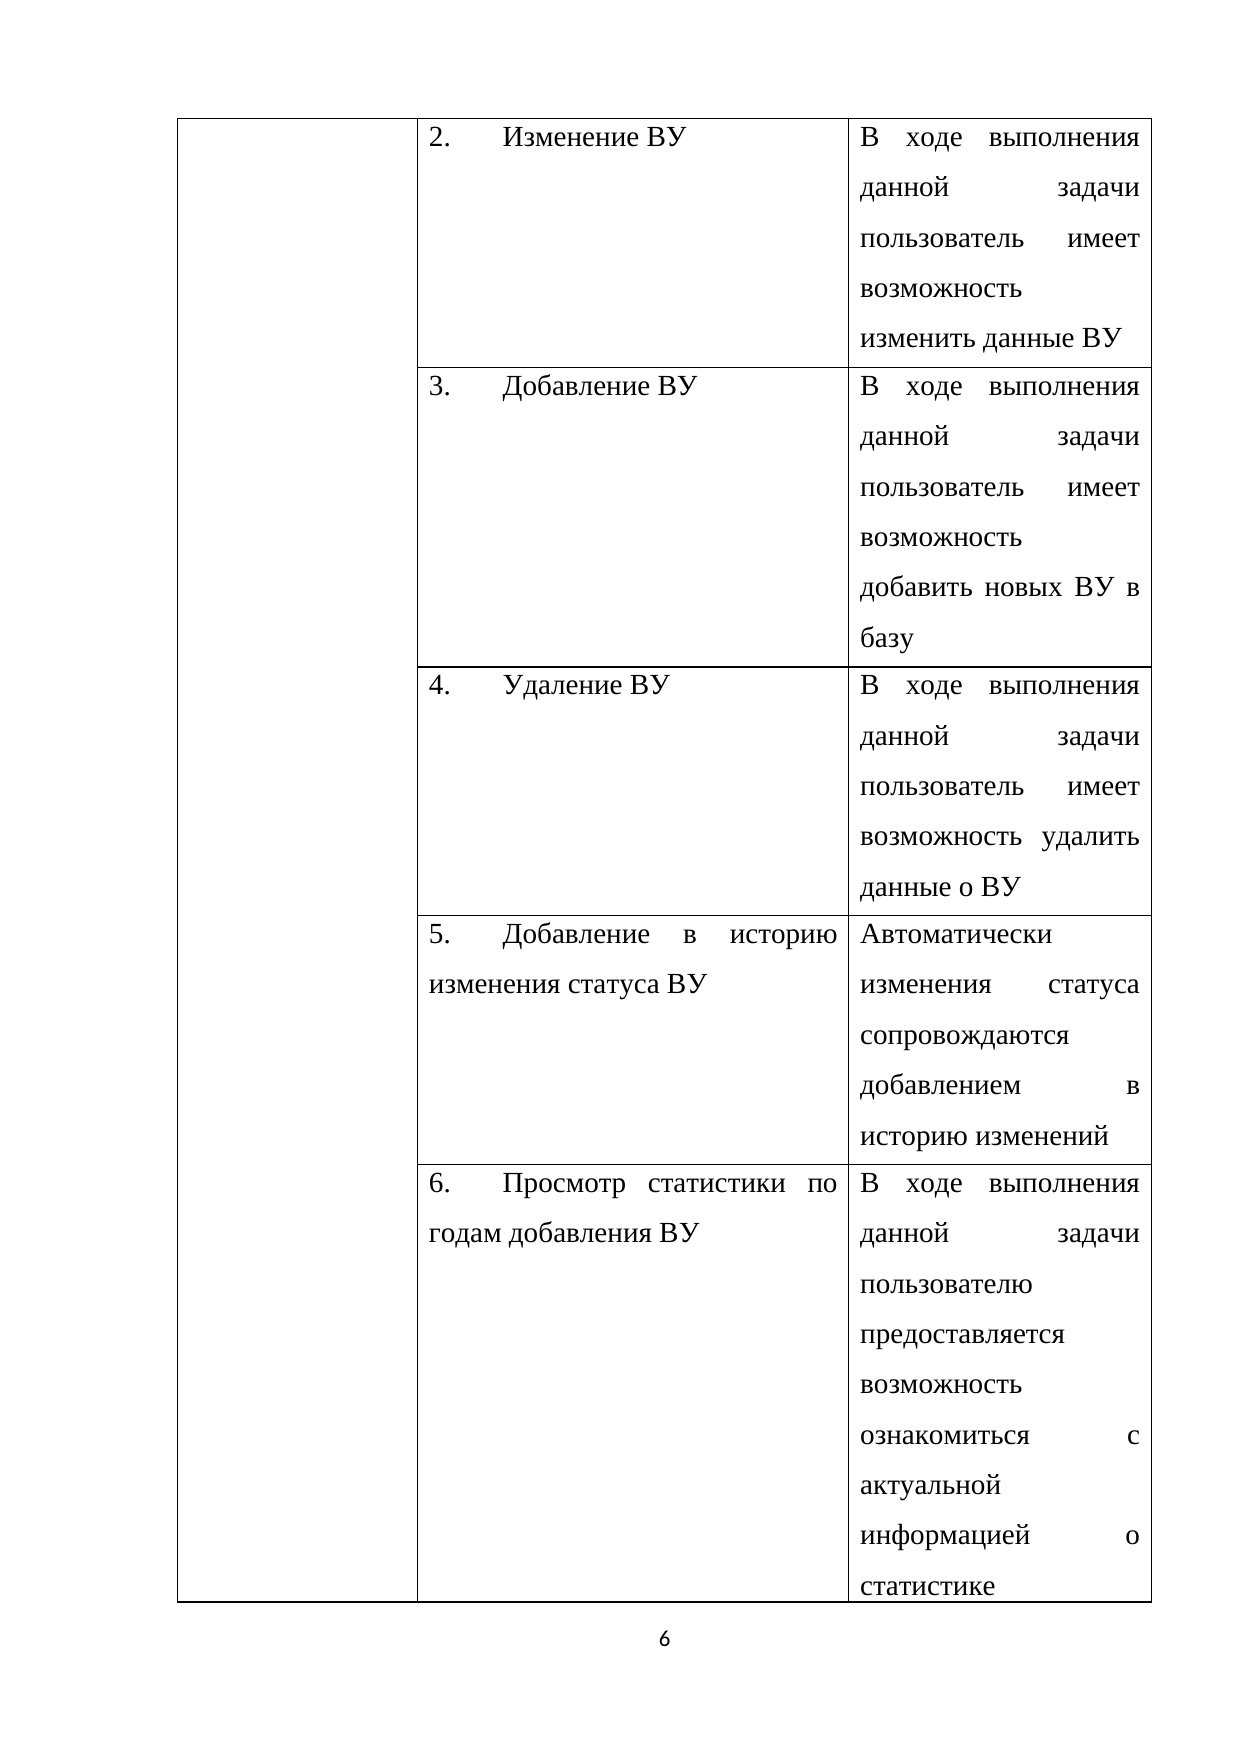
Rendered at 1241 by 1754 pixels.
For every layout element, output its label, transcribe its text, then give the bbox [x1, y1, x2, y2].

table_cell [178, 119, 417, 1601]
table_cell В ходе выполнения данной задачи пользователь имеет возможность добавить новых ВУ в базу [849, 368, 1151, 666]
table_cell Добавление ВУ [418, 368, 848, 666]
table_cell Изменение ВУ [418, 119, 848, 367]
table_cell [849, 1165, 1151, 1601]
table_cell В ходе выполнения данной задачи пользователь имеет возможность удалить данные о ВУ [849, 668, 1151, 915]
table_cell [418, 1165, 848, 1601]
table_cell В ходе выполнения данной задачи пользователь имеет возможность изменить данные ВУ [849, 119, 1151, 367]
table_cell Добавление в историю изменения статуса ВУ [418, 916, 848, 1164]
table_cell Автоматически изменения статуса сопровождаются добавлением в историю изменений [849, 916, 1151, 1164]
table_cell Удаление ВУ [418, 668, 848, 915]
